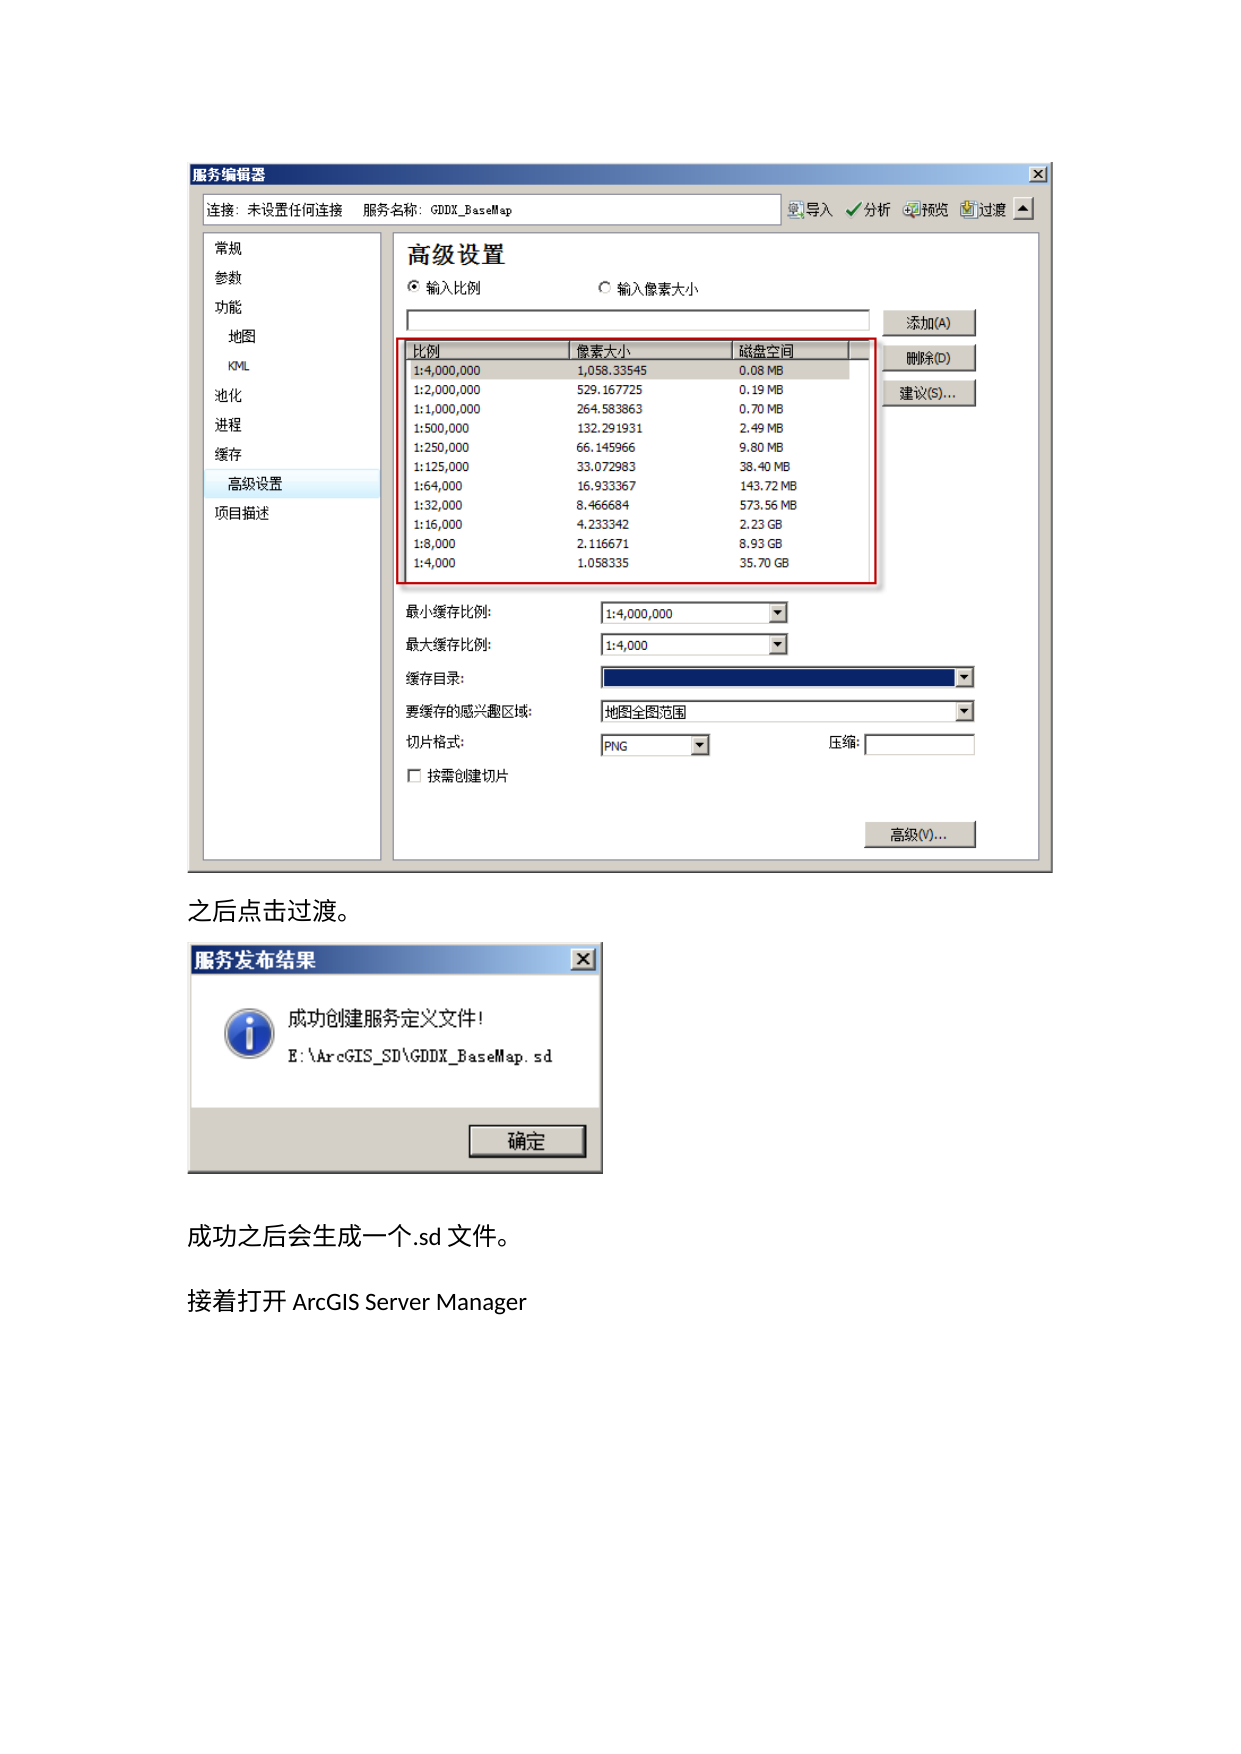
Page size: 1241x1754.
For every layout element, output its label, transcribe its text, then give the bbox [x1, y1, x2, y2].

text 之后点击过渡。 [187, 877, 1053, 942]
text 接着打开ArcGIS Server Manager [187, 1267, 1053, 1332]
text 成功之后会生成一个.sd文件。 [187, 1202, 1053, 1267]
picture [187, 942, 603, 1174]
picture [187, 162, 1053, 873]
